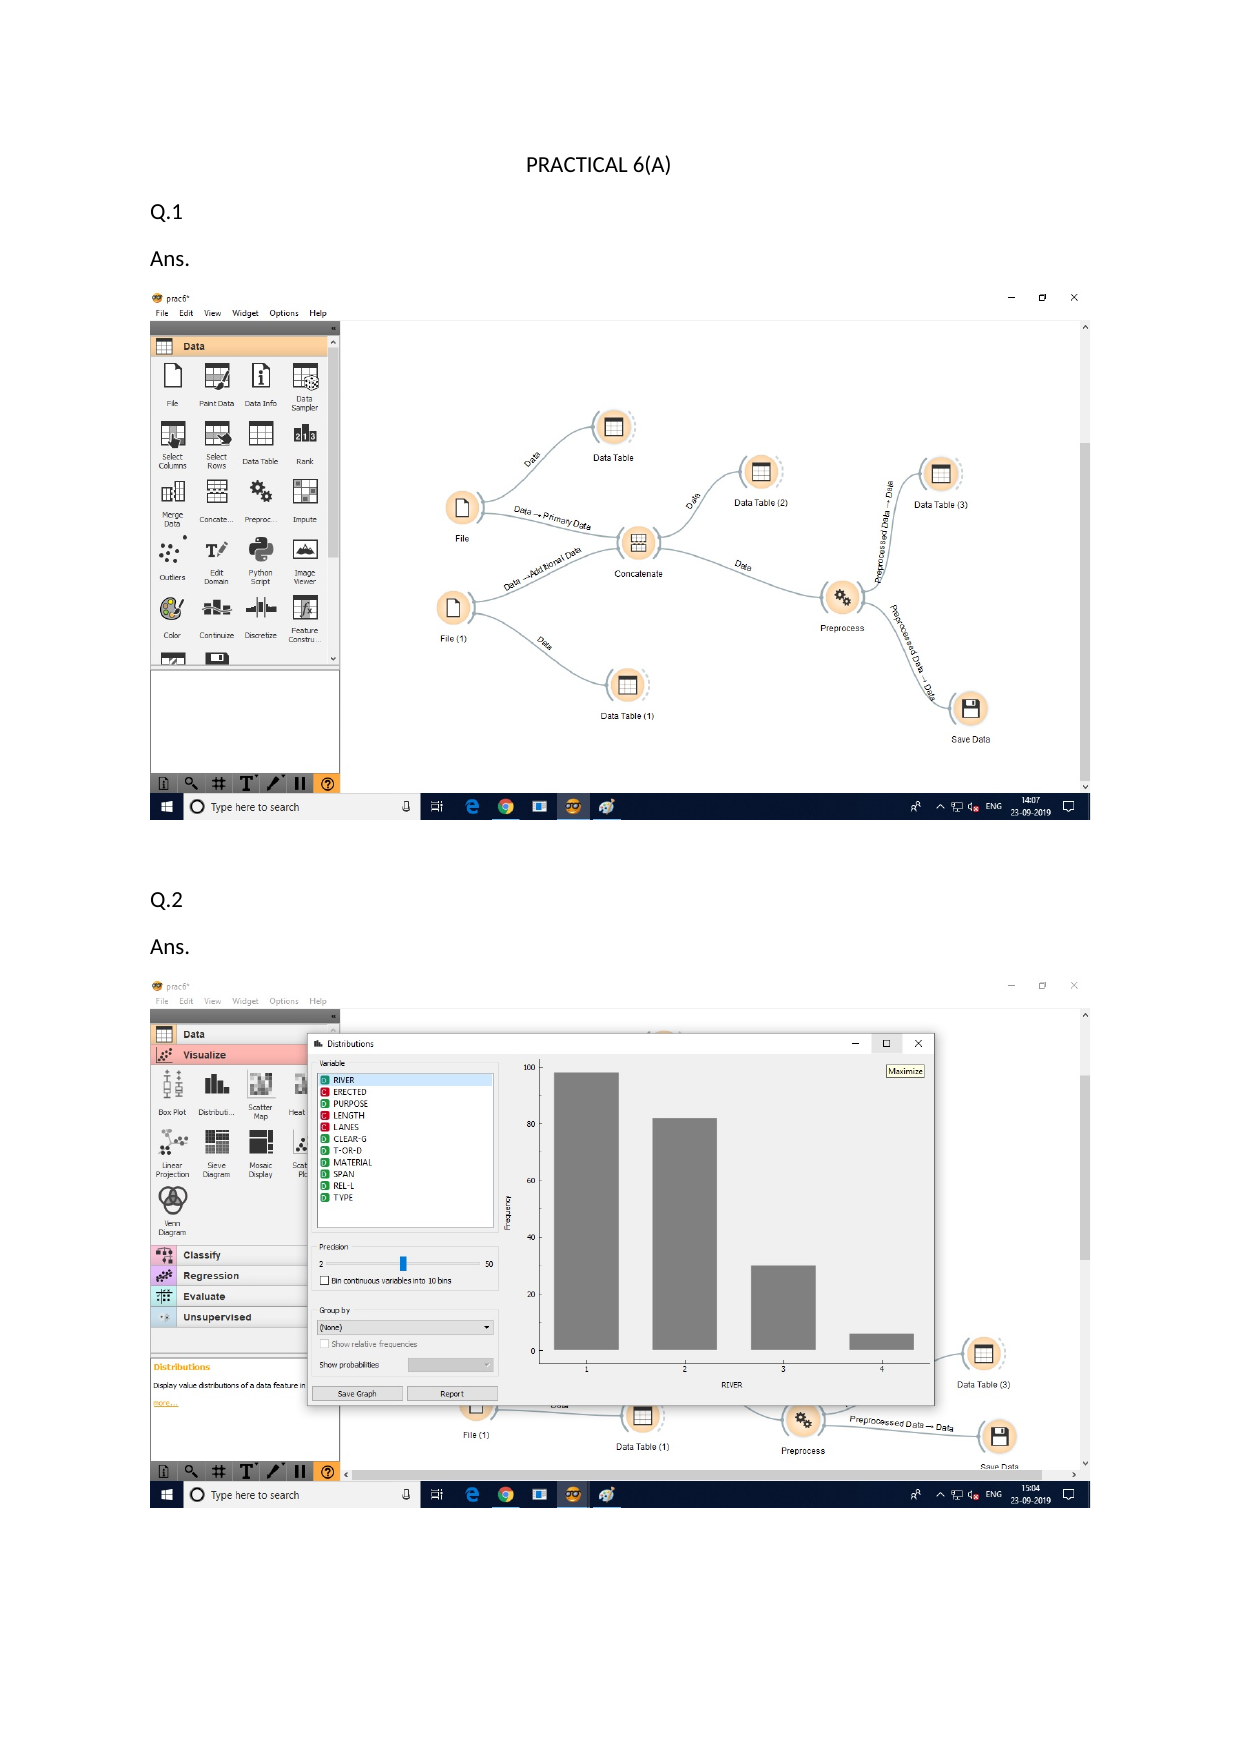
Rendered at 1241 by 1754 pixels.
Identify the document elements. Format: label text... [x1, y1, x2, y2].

text Q.1 [150, 197, 1090, 225]
text Q.2 [150, 885, 1090, 913]
picture [150, 290, 1091, 820]
text Ans. [150, 244, 1090, 272]
text PRACTICAL 6(A) [150, 150, 1090, 178]
picture [150, 978, 1091, 1508]
text Ans. [150, 932, 1090, 960]
